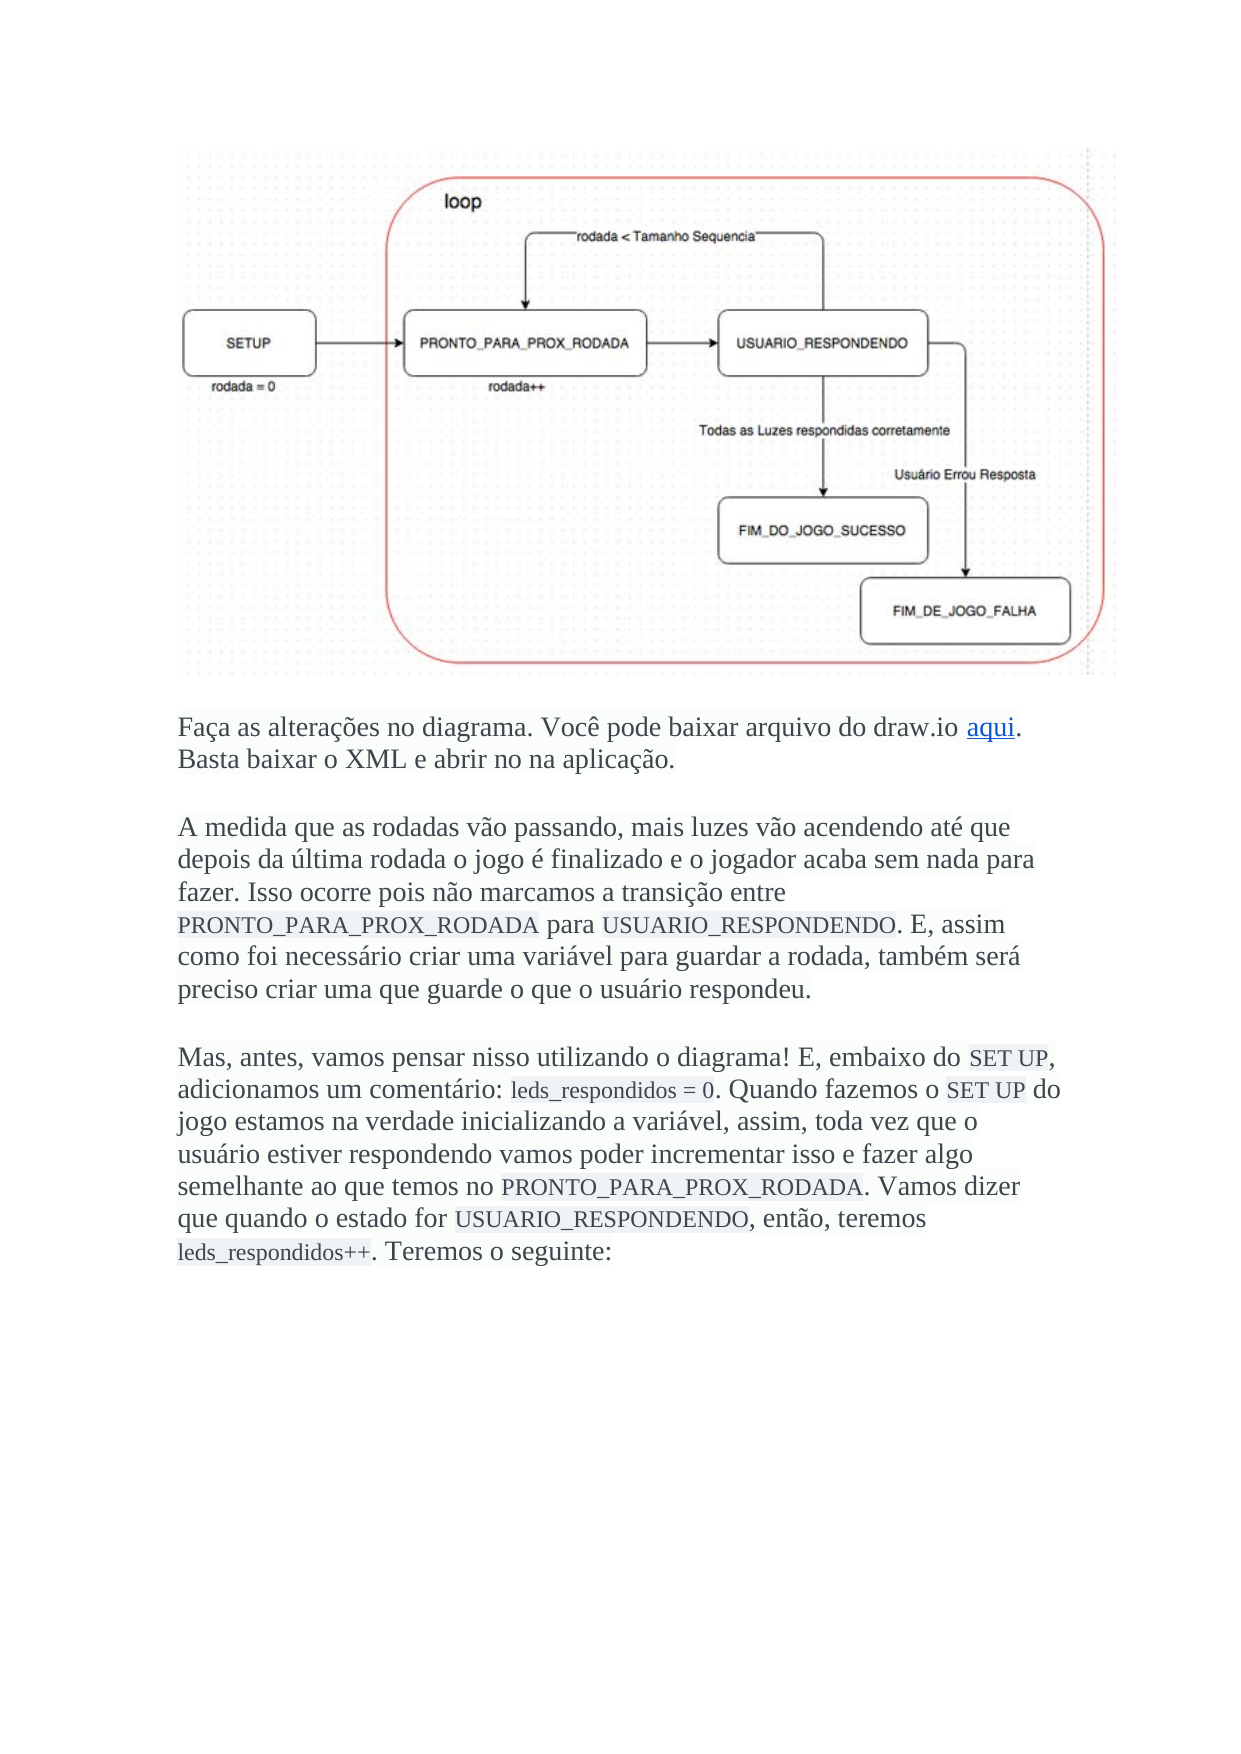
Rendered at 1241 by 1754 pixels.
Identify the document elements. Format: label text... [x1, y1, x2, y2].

text A medida que as rodadas vão passando, mais luzes vão acendendo até que depois da última rodada o jogo é finalizado e o jogador acaba sem nada para fazer. Isso ocorre pois não marcamos a transição entre PRONTO_PARA_PROX_RODADA para USUARIO_RESPONDENDO. E, assim como foi necessário criar uma variável para guardar a rodada, também será preciso criar uma que guarde o que o usuário respondeu. [177, 810, 1063, 1004]
text Mas, antes, vamos pensar nisso utilizando o diagrama! E, embaixo do SET UP, adicionamos um comentário: leds_respondidos = 0. Quando fazemos o SET UP do jogo estamos na verdade inicializando a variável, assim, toda vez que o usuário estiver respondendo vamos poder incrementar isso e fazer algo semelhante ao que temos no PRONTO_PARA_PROX_RODADA. Vamos dizer que quando o estado for USUARIO_RESPONDENDO, então, teremos leds_respondidos++. Teremos o seguinte: [177, 1039, 1063, 1266]
text Faça as alterações no diagrama. Você pode baixar arquivo do draw.io aqui. Basta baixar o XML e abrir no na aplicação. [177, 709, 1063, 774]
picture [177, 147, 1118, 675]
